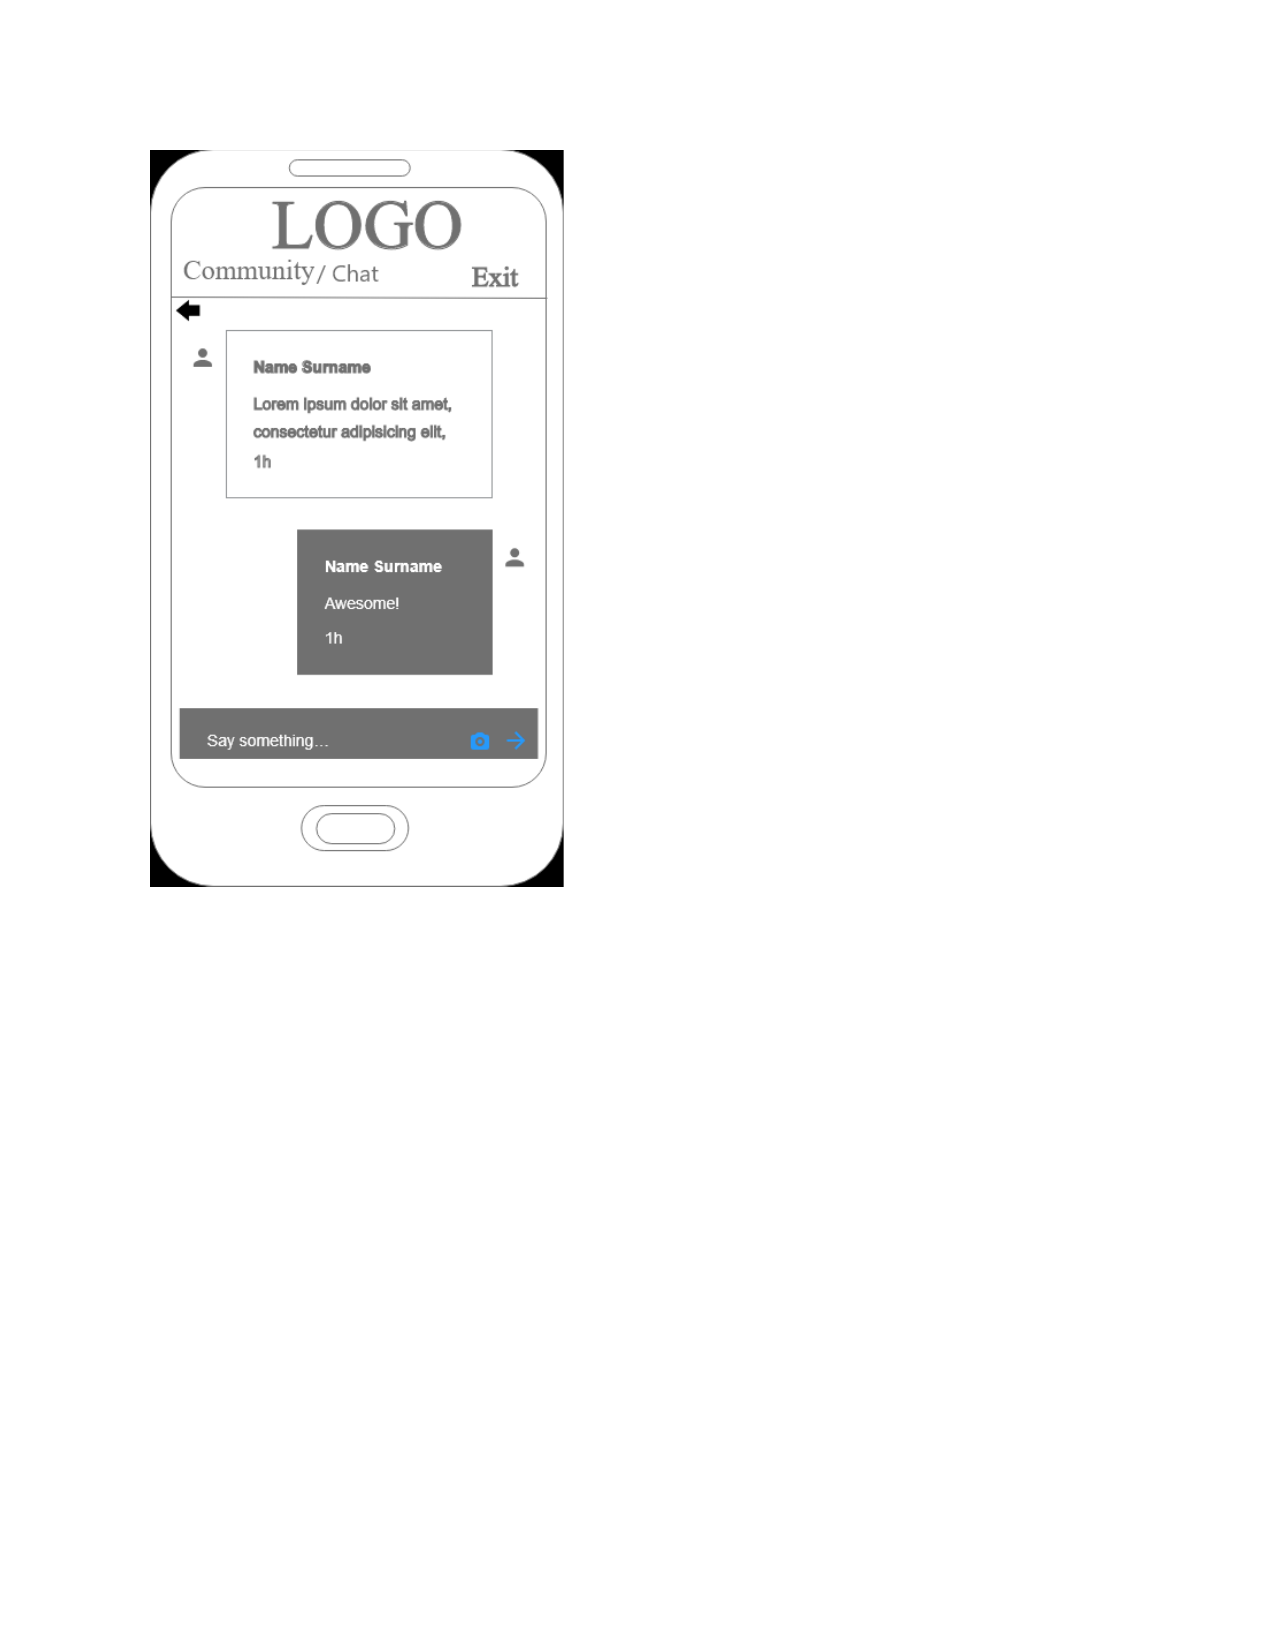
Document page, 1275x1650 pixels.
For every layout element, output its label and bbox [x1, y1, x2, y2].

picture [150, 150, 564, 887]
